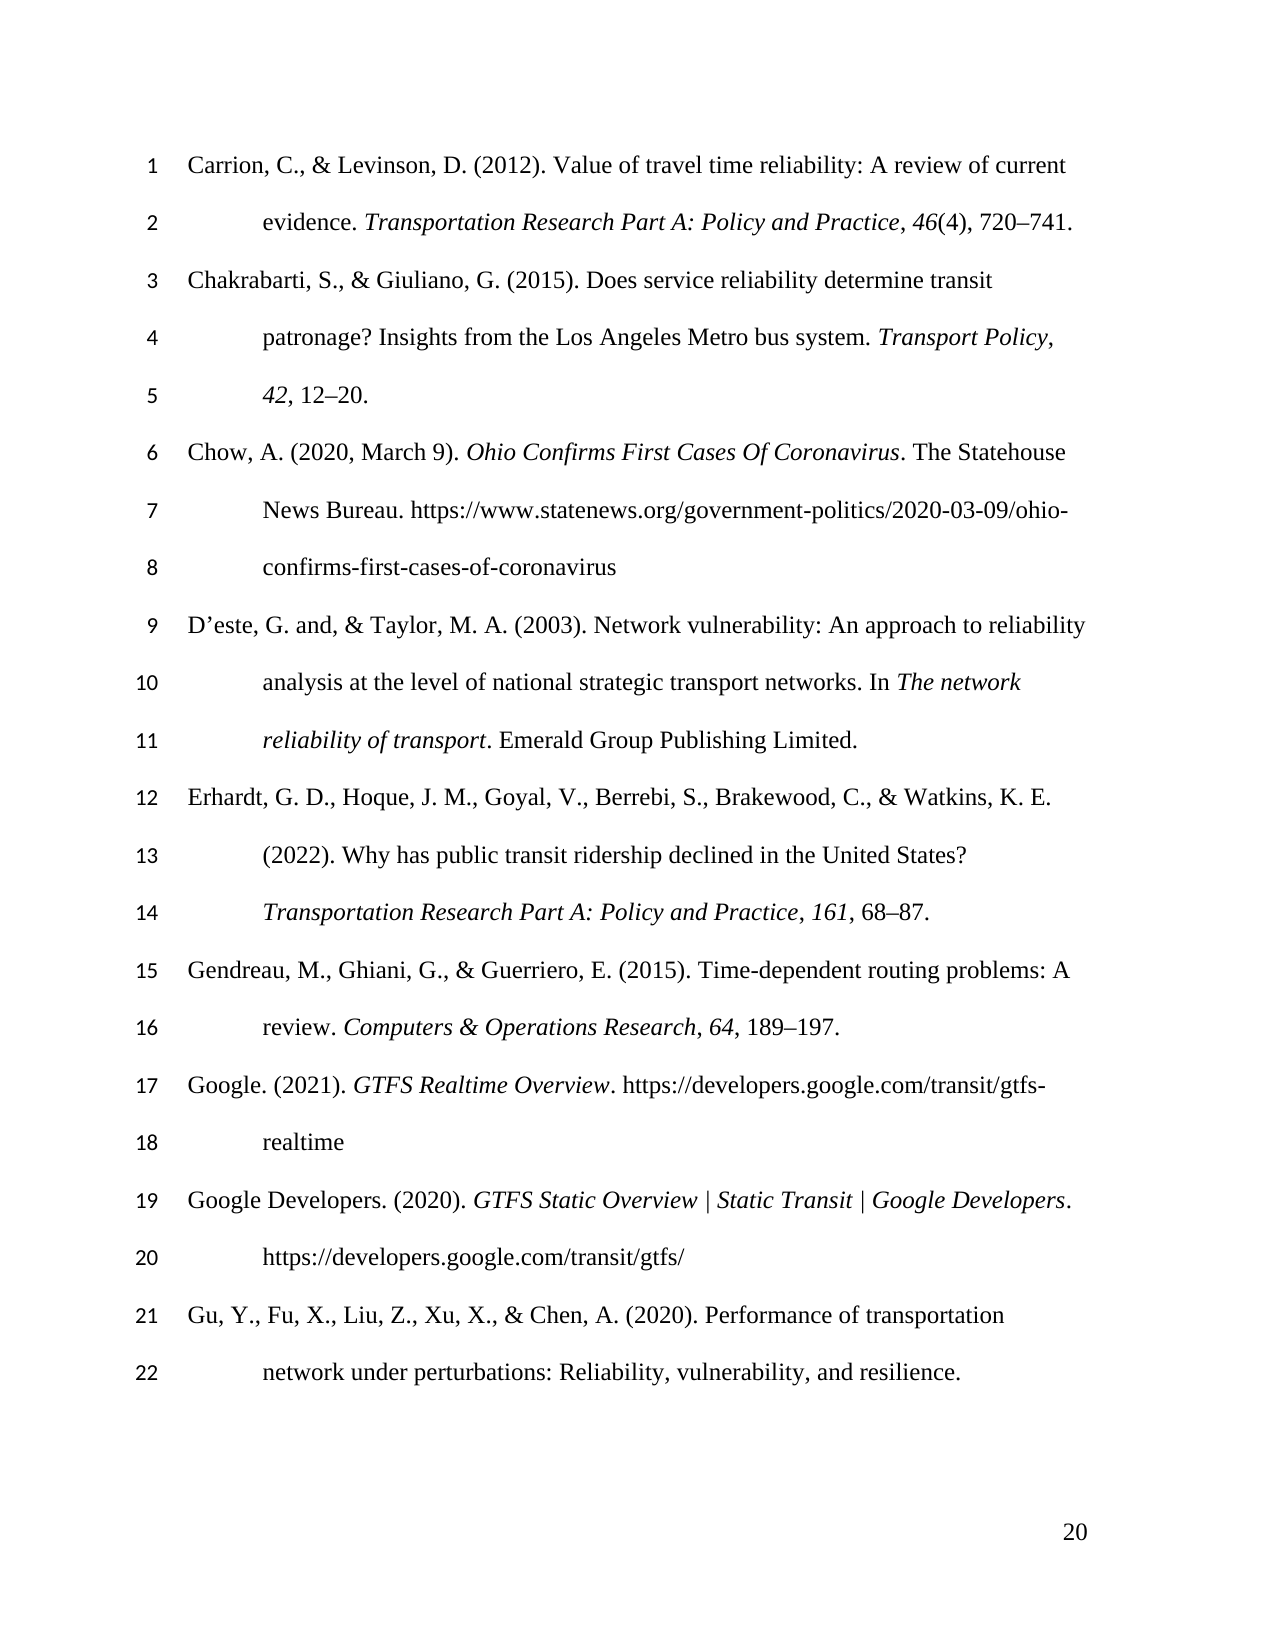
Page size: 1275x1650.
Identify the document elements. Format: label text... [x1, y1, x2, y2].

text D’este, G. and, & Taylor, M. A. (2003). Network vulnerability: An approach to reliability analysis at the level of national strategic transport networks. In The network reliability of transport. Emerald Group Publishing Limited. [187, 610, 1087, 754]
text Chakrabarti, S., & Giuliano, G. (2015). Does service reliability determine transit patronage? Insights from the Los Angeles Metro bus system. Transport Policy, 42, 12–20. [187, 265, 1087, 409]
text Carrion, C., & Levinson, D. (2012). Value of travel time reliability: A review of current evidence. Transportation Research Part A: Policy and Practice, 46(4), 720–741. [187, 150, 1087, 236]
text Erhardt, G. D., Hoque, J. M., Goyal, V., Berrebi, S., Brakewood, C., & Watkins, K. E. (2022). Why has public transit ridership declined in the United States? Transportation Research Part A: Policy and Practice, 161, 68–87. [187, 782, 1087, 926]
text Gendreau, M., Ghiani, G., & Guerriero, E. (2015). Time-dependent routing problems: A review. Computers & Operations Research, 64, 189–197. [187, 955, 1087, 1041]
text Google. (2021). GTFS Realtime Overview. https://developers.google.com/transit/gtfs-realtime [187, 1070, 1087, 1156]
text Chow, A. (2020, March 9). Ohio Confirms First Cases Of Coronavirus. The Statehouse News Bureau. https://www.statenews.org/government-politics/2020-03-09/ohio-confirms-first-cases-of-coronavirus [187, 437, 1087, 581]
text Google Developers. (2020). GTFS Static Overview | Static Transit | Google Developers. https://developers.google.com/transit/gtfs/ [187, 1185, 1087, 1271]
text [187, 1300, 1087, 1386]
